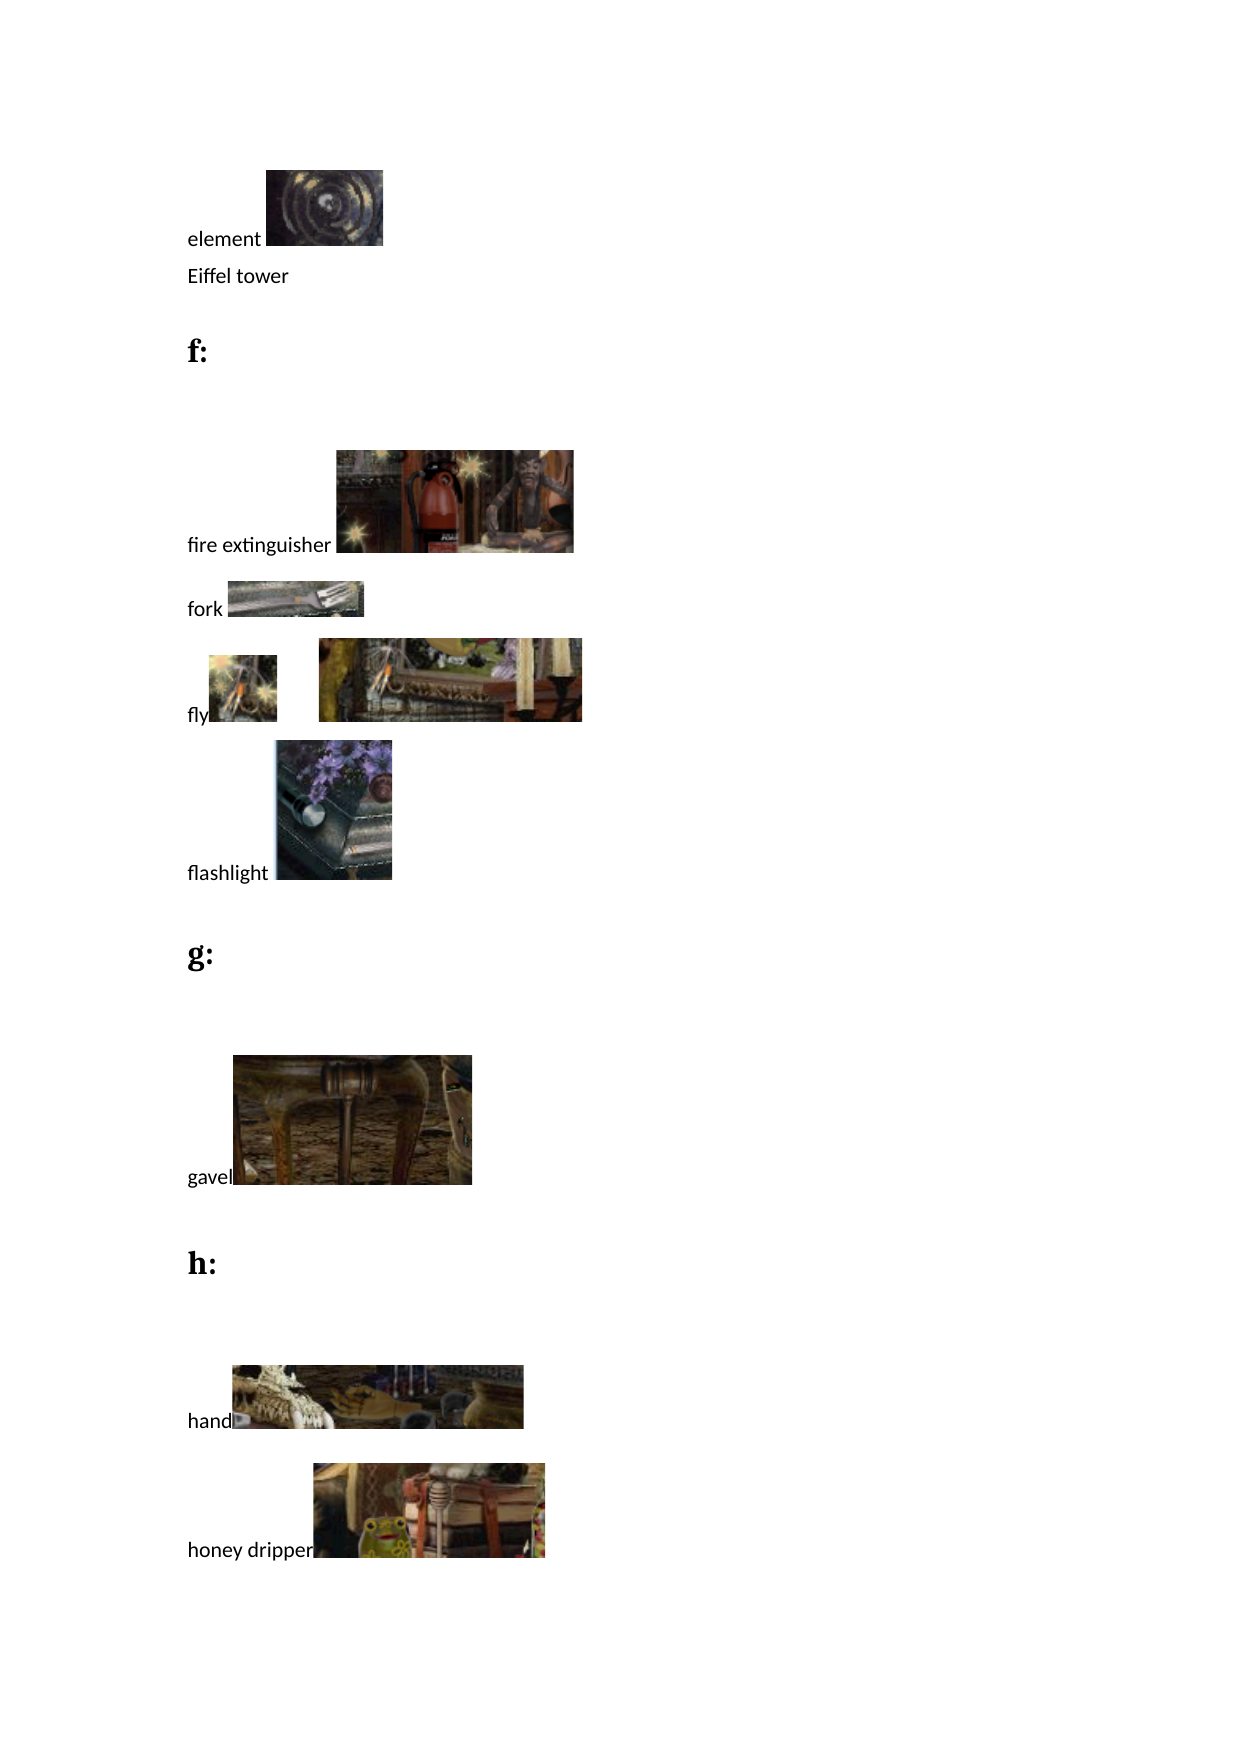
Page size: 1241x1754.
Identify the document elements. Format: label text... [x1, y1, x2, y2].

picture [318, 638, 583, 722]
text gavel [187, 1041, 1053, 1204]
text fire extinguisher [187, 439, 1053, 569]
text flashlight [187, 732, 1053, 894]
text element [187, 162, 1053, 259]
picture [232, 1365, 524, 1429]
picture [336, 450, 574, 553]
picture [208, 655, 278, 722]
text hand [187, 1351, 1053, 1448]
text Eiffel tower [187, 259, 1053, 292]
picture [233, 1055, 473, 1185]
picture [266, 170, 384, 246]
text fork [187, 569, 1053, 634]
text honey dripper [187, 1448, 1053, 1578]
picture [227, 581, 365, 617]
picture [273, 740, 393, 880]
subtitle h: [187, 1231, 1053, 1296]
subtitle f: [187, 319, 1053, 384]
picture [313, 1463, 546, 1558]
subtitle g: [187, 921, 1053, 986]
